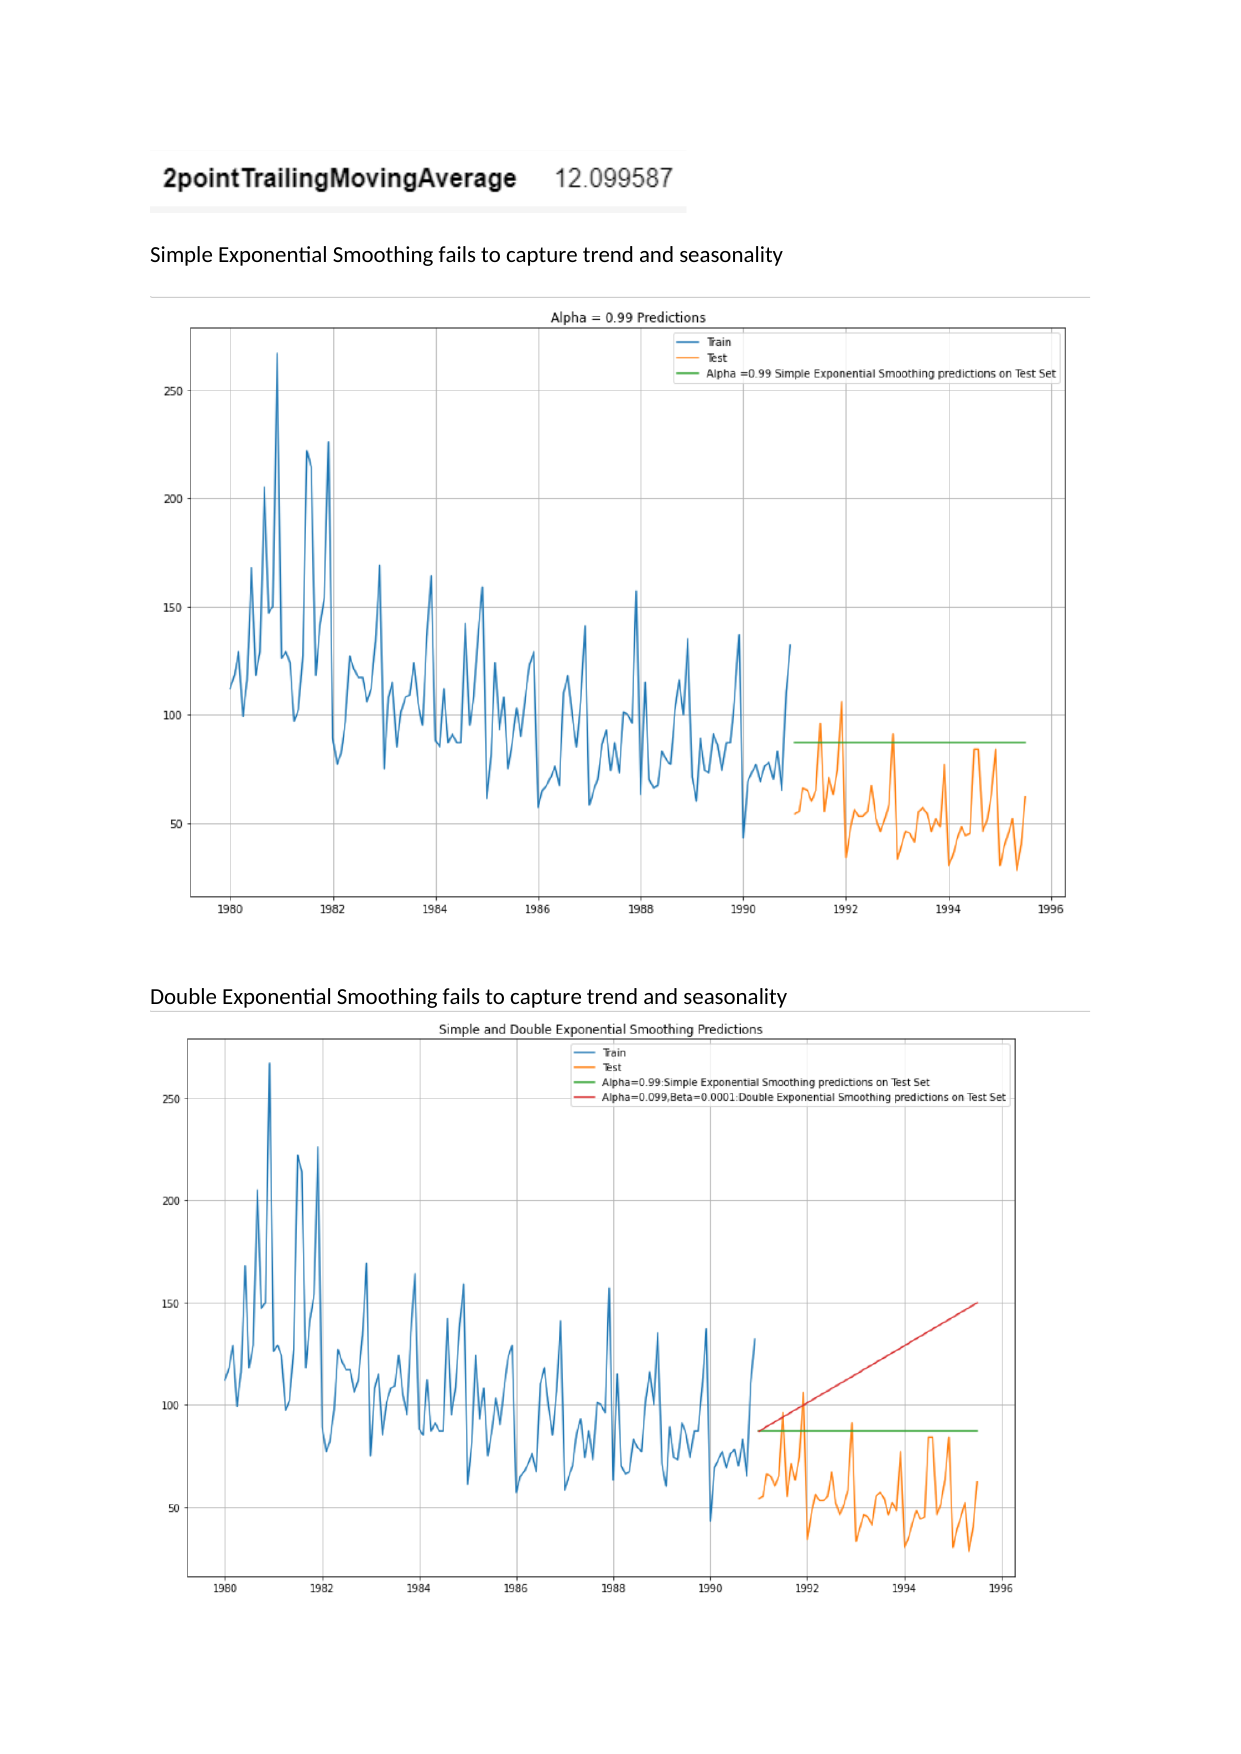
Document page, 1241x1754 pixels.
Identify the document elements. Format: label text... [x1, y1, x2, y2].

picture [150, 1010, 1091, 1602]
picture [150, 150, 707, 213]
picture [150, 296, 1091, 927]
text Double Exponential Smoothing fails to capture trend and seasonality [150, 982, 1090, 1010]
text Simple Exponential Smoothing fails to capture trend and seasonality [150, 241, 1090, 268]
